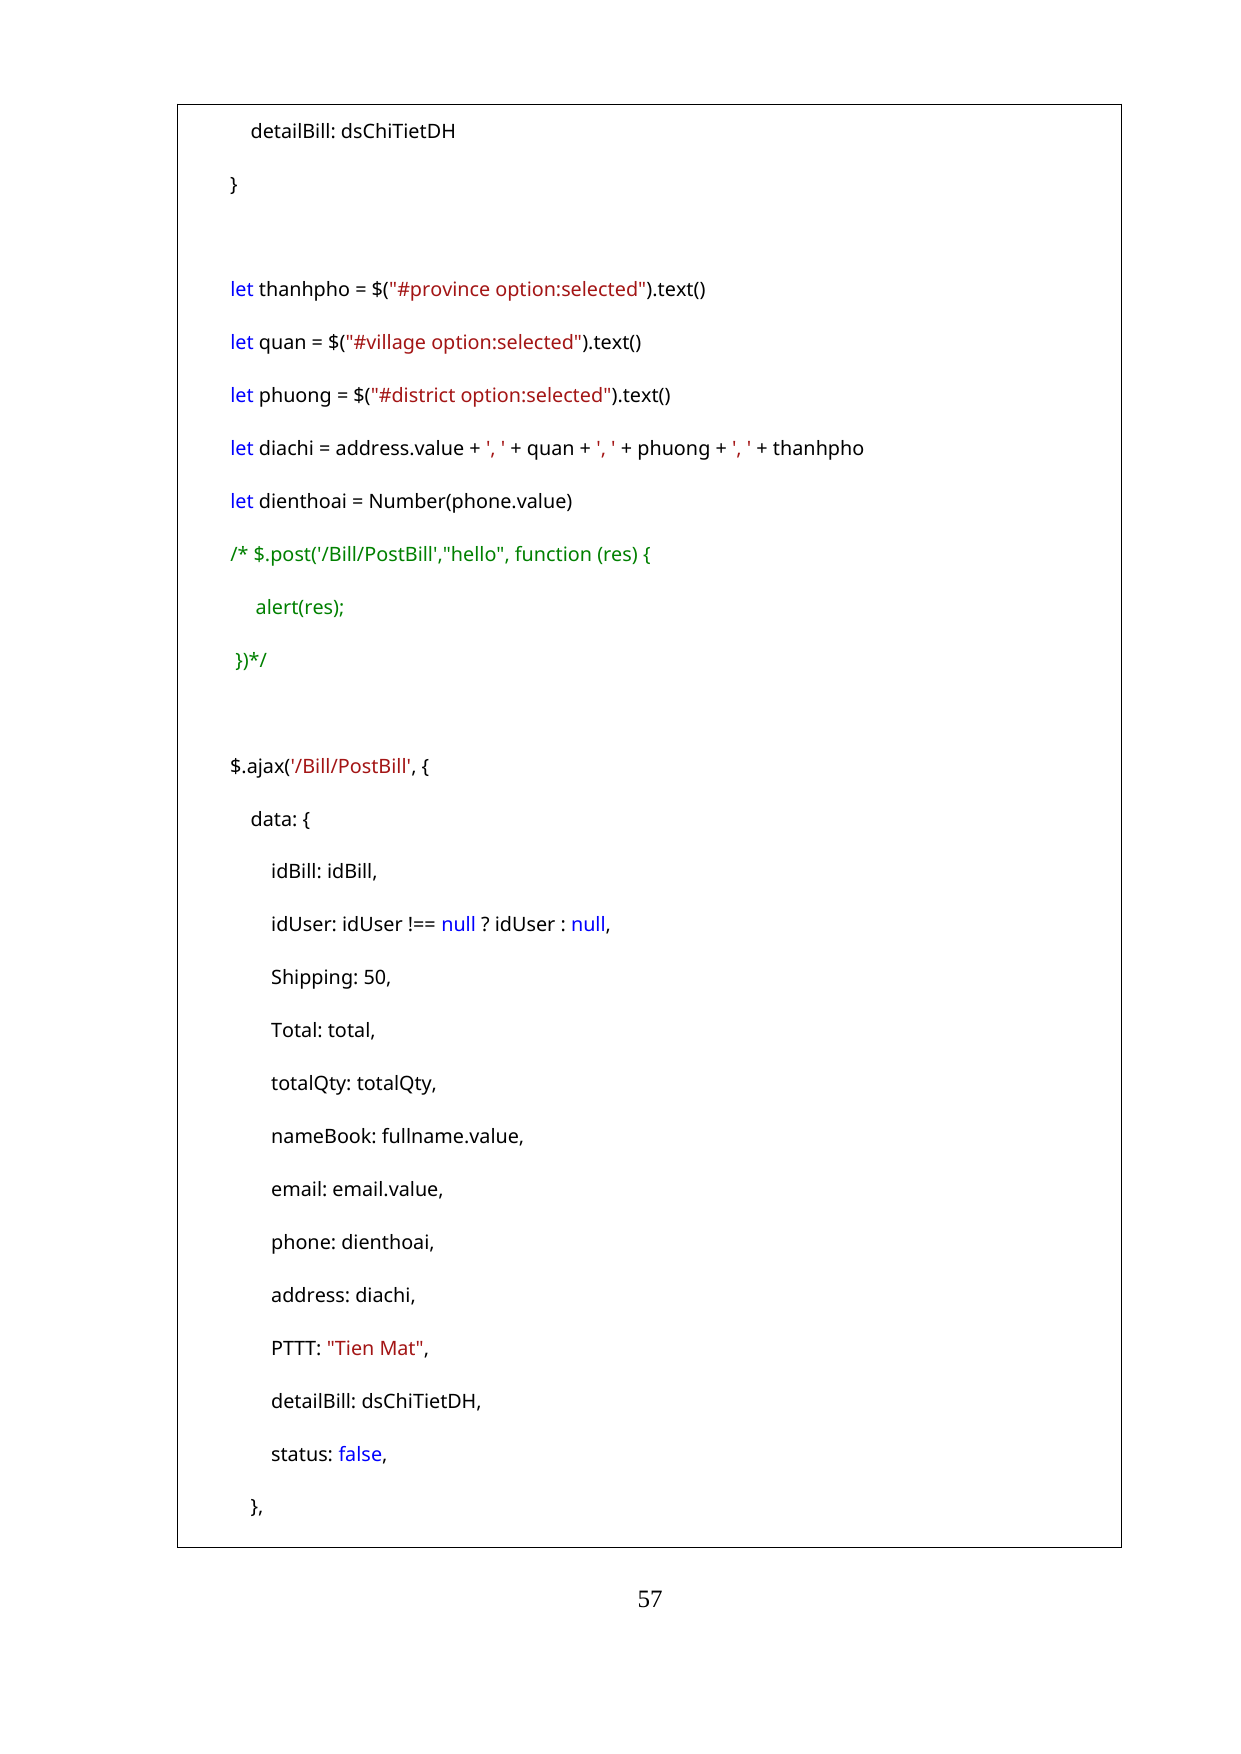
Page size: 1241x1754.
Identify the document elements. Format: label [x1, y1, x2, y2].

table_header [178, 105, 1121, 1547]
